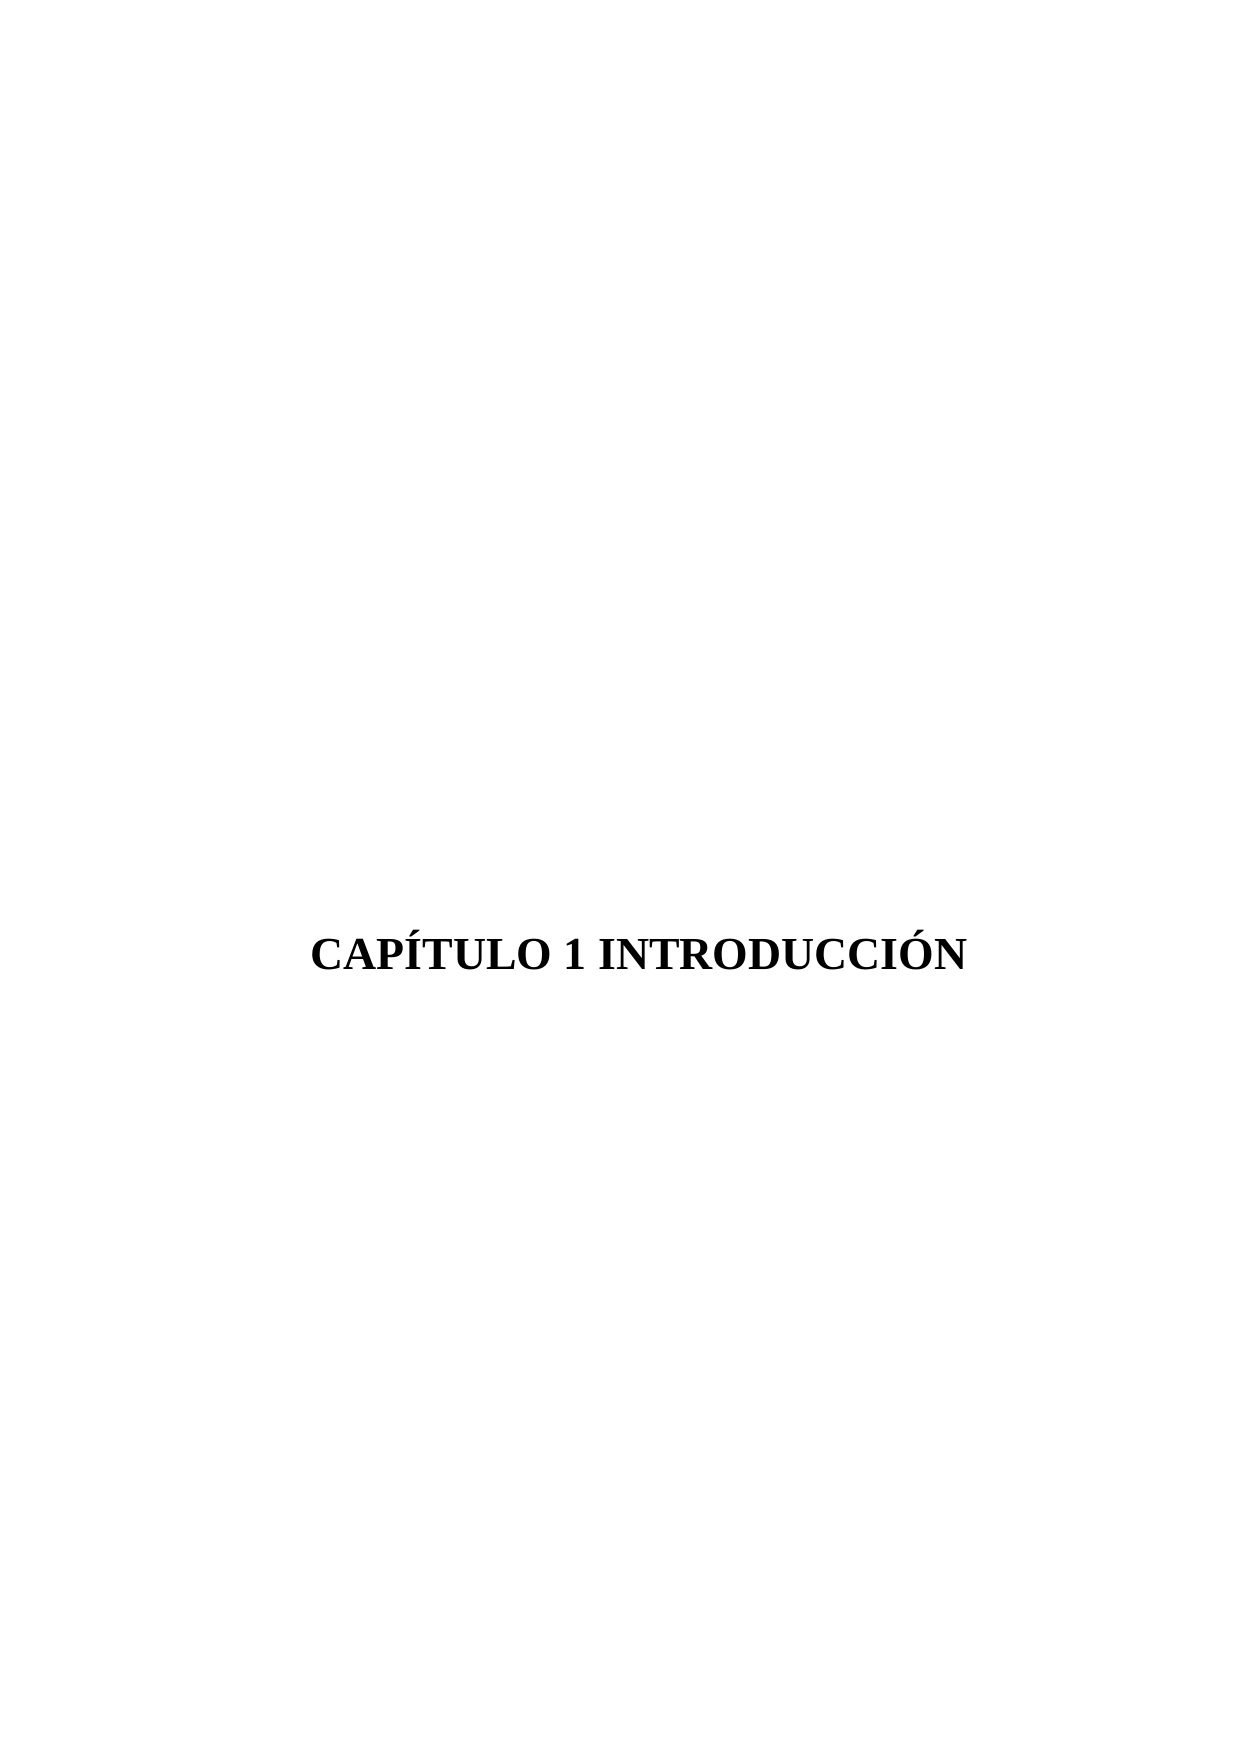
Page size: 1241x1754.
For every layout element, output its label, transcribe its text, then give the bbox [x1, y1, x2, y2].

list CAPÍTULO 1 INTRODUCCIÓN [215, 927, 1063, 979]
